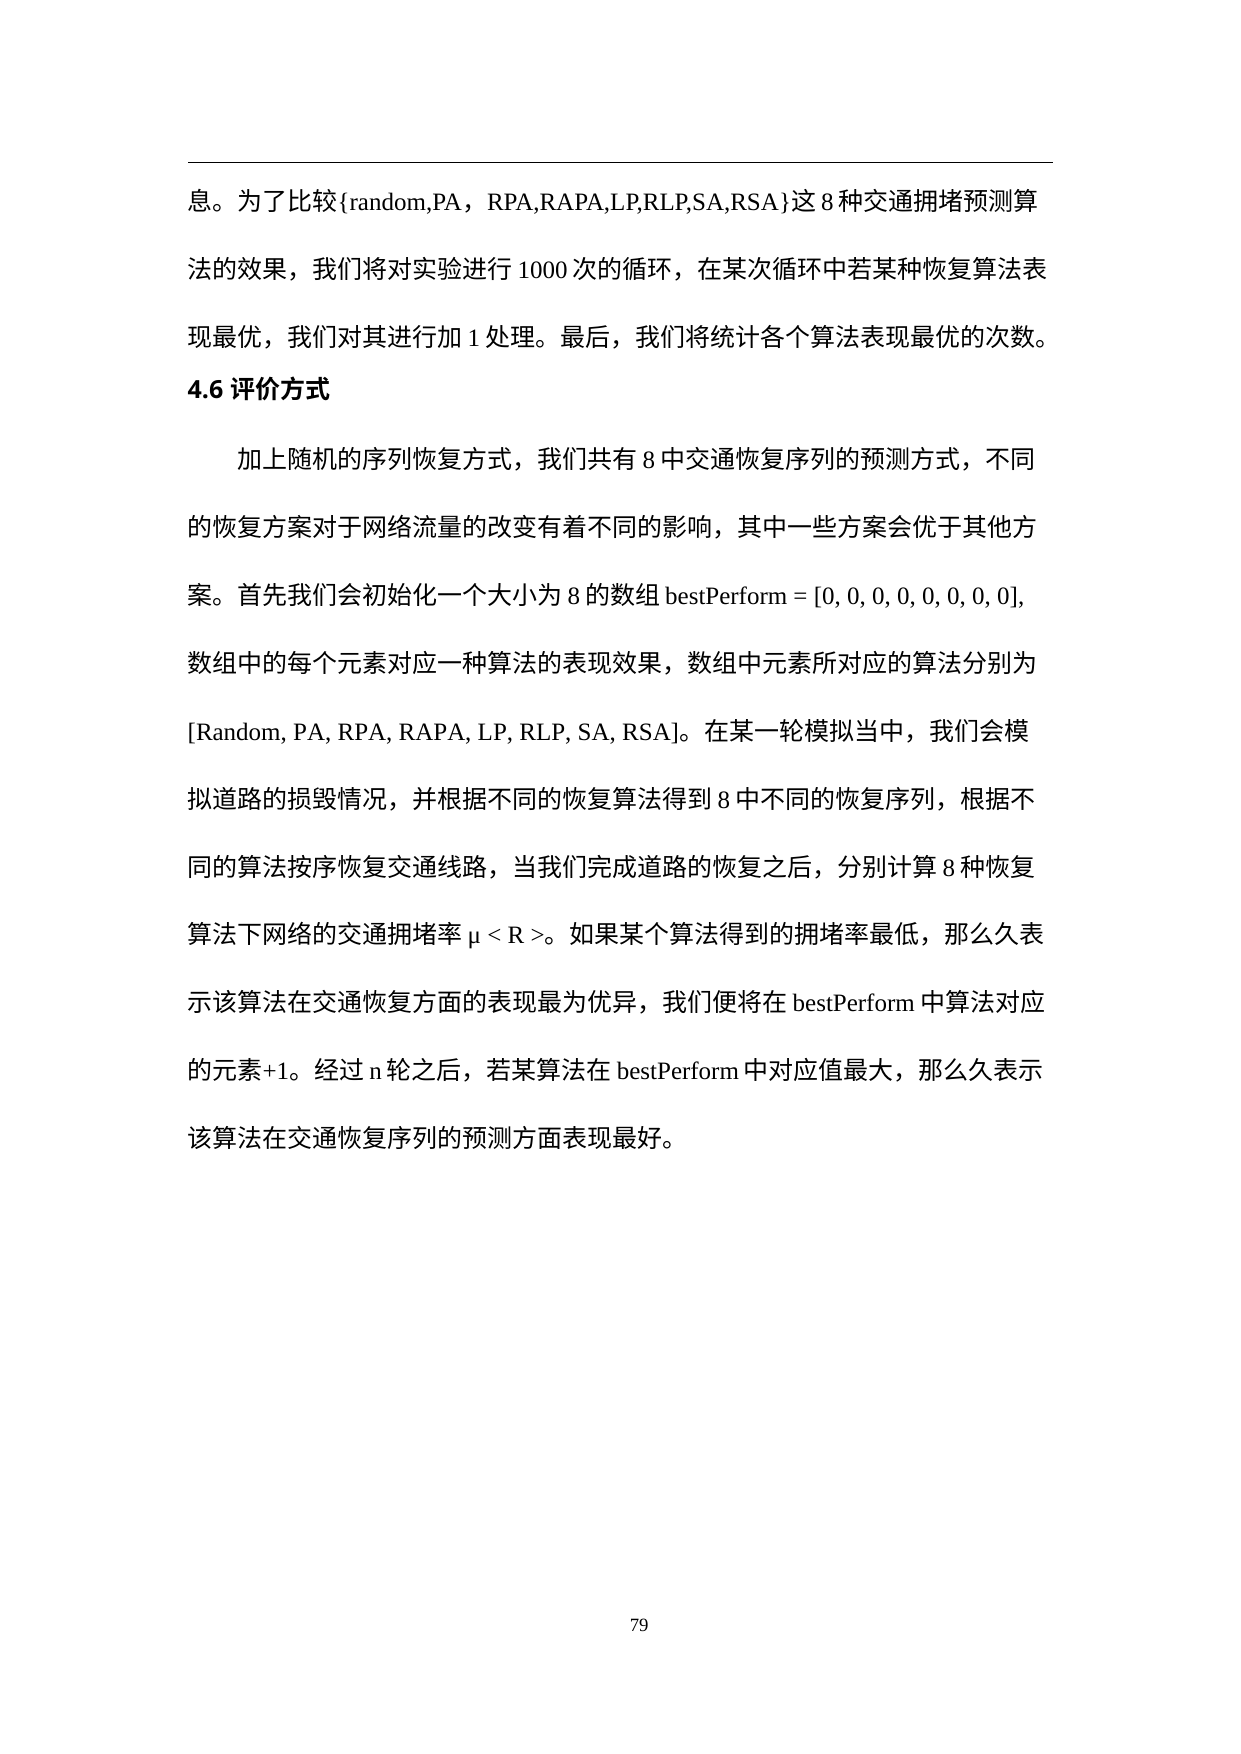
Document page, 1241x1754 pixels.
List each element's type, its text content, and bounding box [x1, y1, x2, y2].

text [187, 166, 1053, 369]
subtitle 4.6 评价方式 [187, 369, 1053, 406]
text 加上随机的序列恢复方式，我们共有8中交通恢复序列的预测方式，不同的恢复方案对于网络流量的改变有着不同的影响，其中一些方案会优于其他方案。首先我们会初始化一个大小为8的数组bestPerform = [0, 0, 0, 0, 0, 0, 0, 0], 数组中的每个元素对应一种算法的表现效果，数组中元素所对应的算法分别为[Random, PA, RPA, RAPA, LP, RLP, SA, RSA]。在某一轮模拟当中，我们会模拟道路的损毁情况，并根据不同的恢复算法得到8中不同的恢复序列，根据不同的算法按序恢复交通线路，当我们完成道路的恢复之后，分别计算8种恢复算法下网络的交通拥堵率μ < R >。如果某个算法得到的拥堵率最低，那么久表示该算法在交通恢复方面的表现最为优异，我们便将在bestPerform中算法对应的元素+1。经过n轮之后，若某算法在bestPerform中对应值最大，那么久表示该算法在交通恢复序列的预测方面表现最好。 [187, 424, 1053, 1171]
